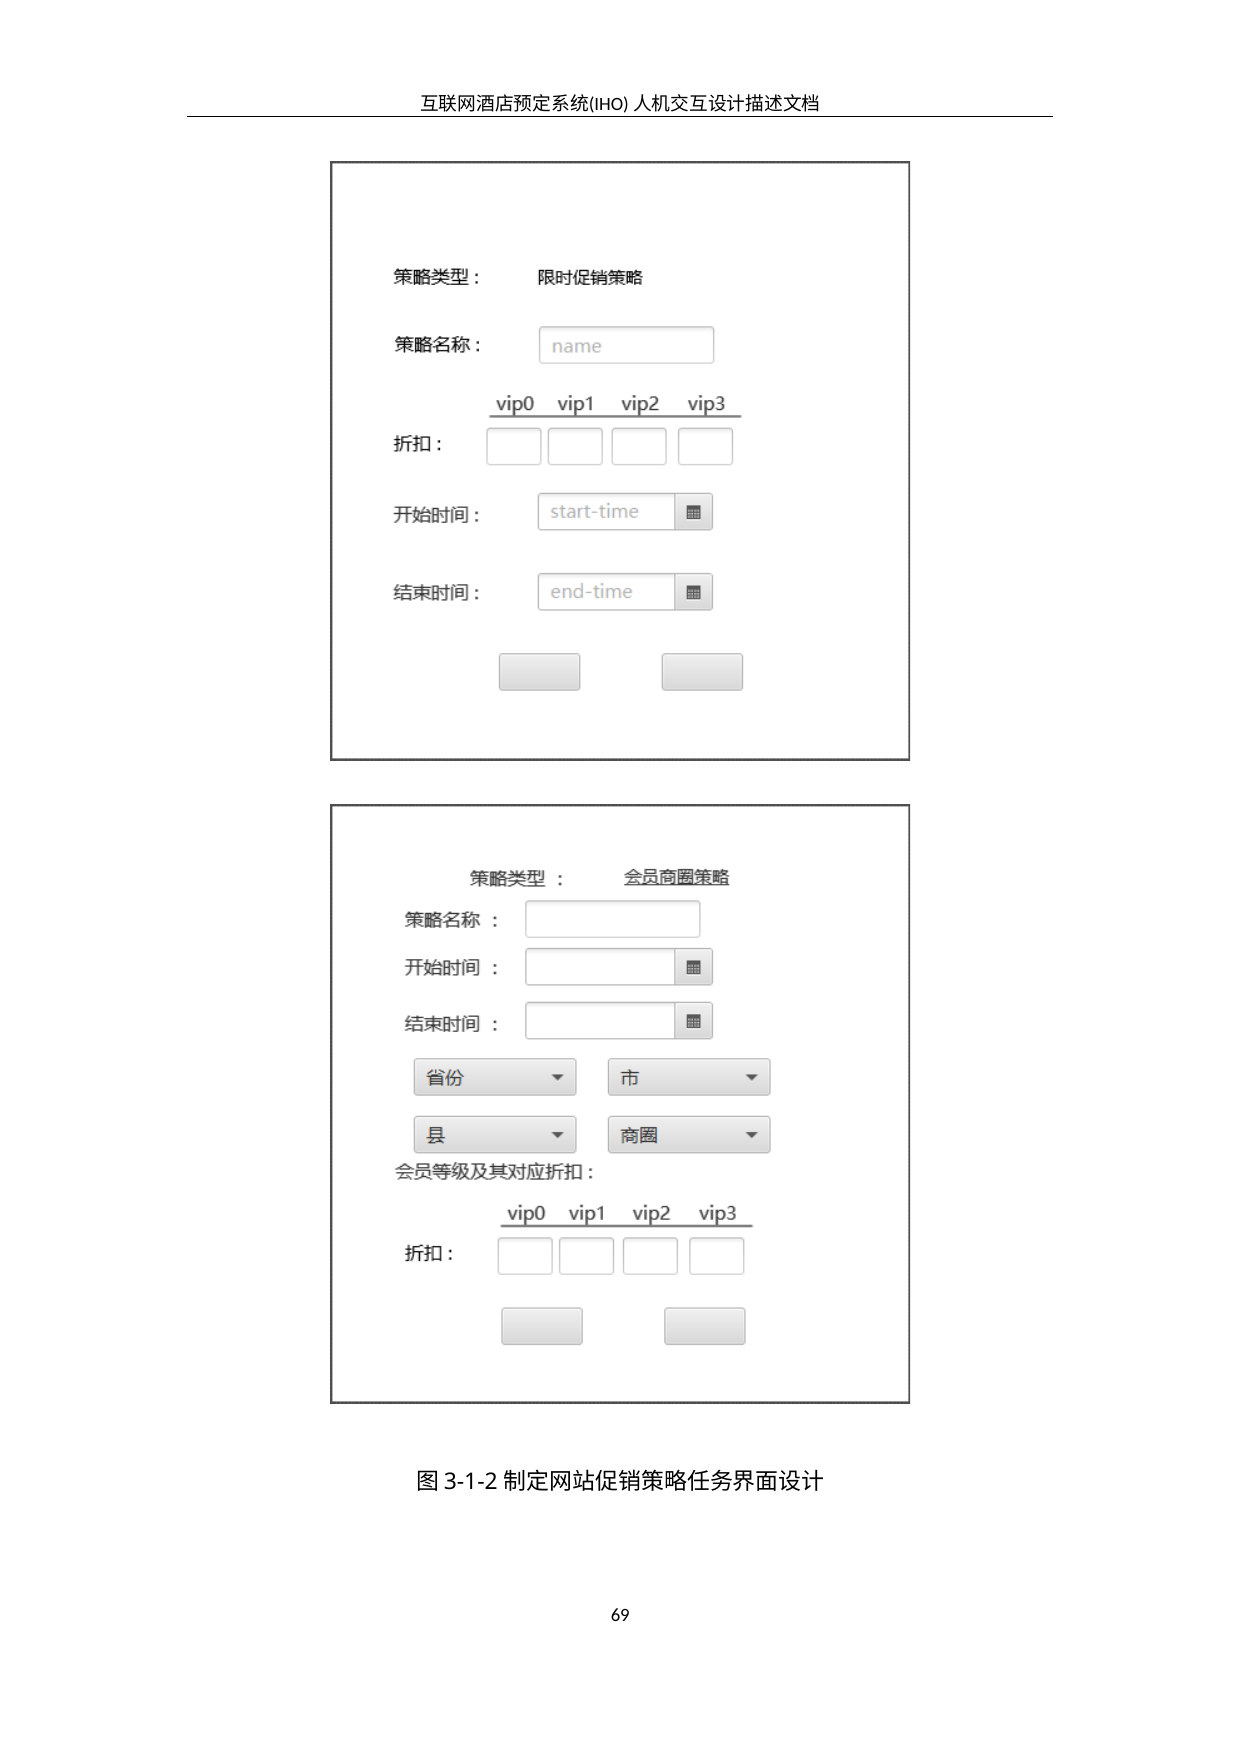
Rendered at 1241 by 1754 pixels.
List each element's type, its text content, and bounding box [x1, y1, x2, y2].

picture [330, 161, 911, 761]
text 图3-1-2 制定网站促销策略任务界面设计 [187, 1447, 1053, 1512]
picture [330, 804, 911, 1404]
